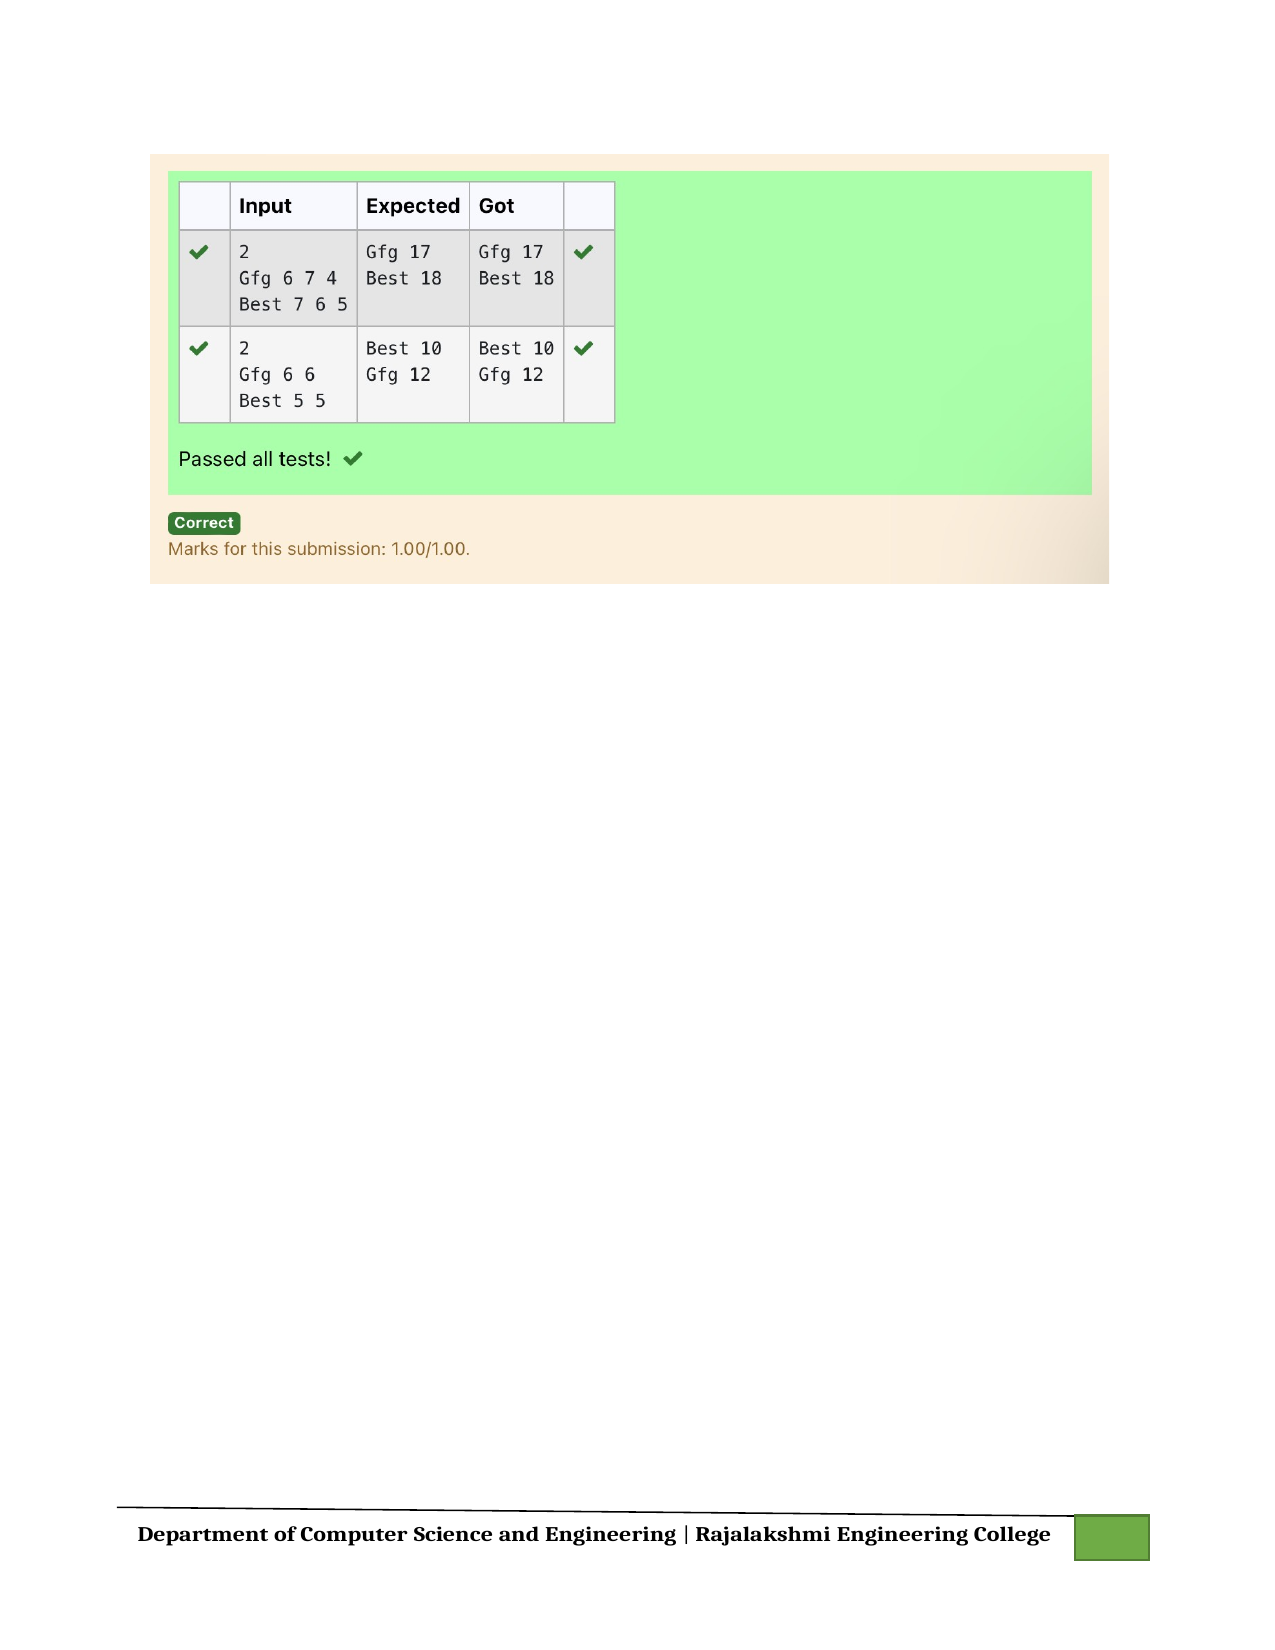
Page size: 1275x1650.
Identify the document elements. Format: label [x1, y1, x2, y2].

picture [150, 154, 1110, 584]
